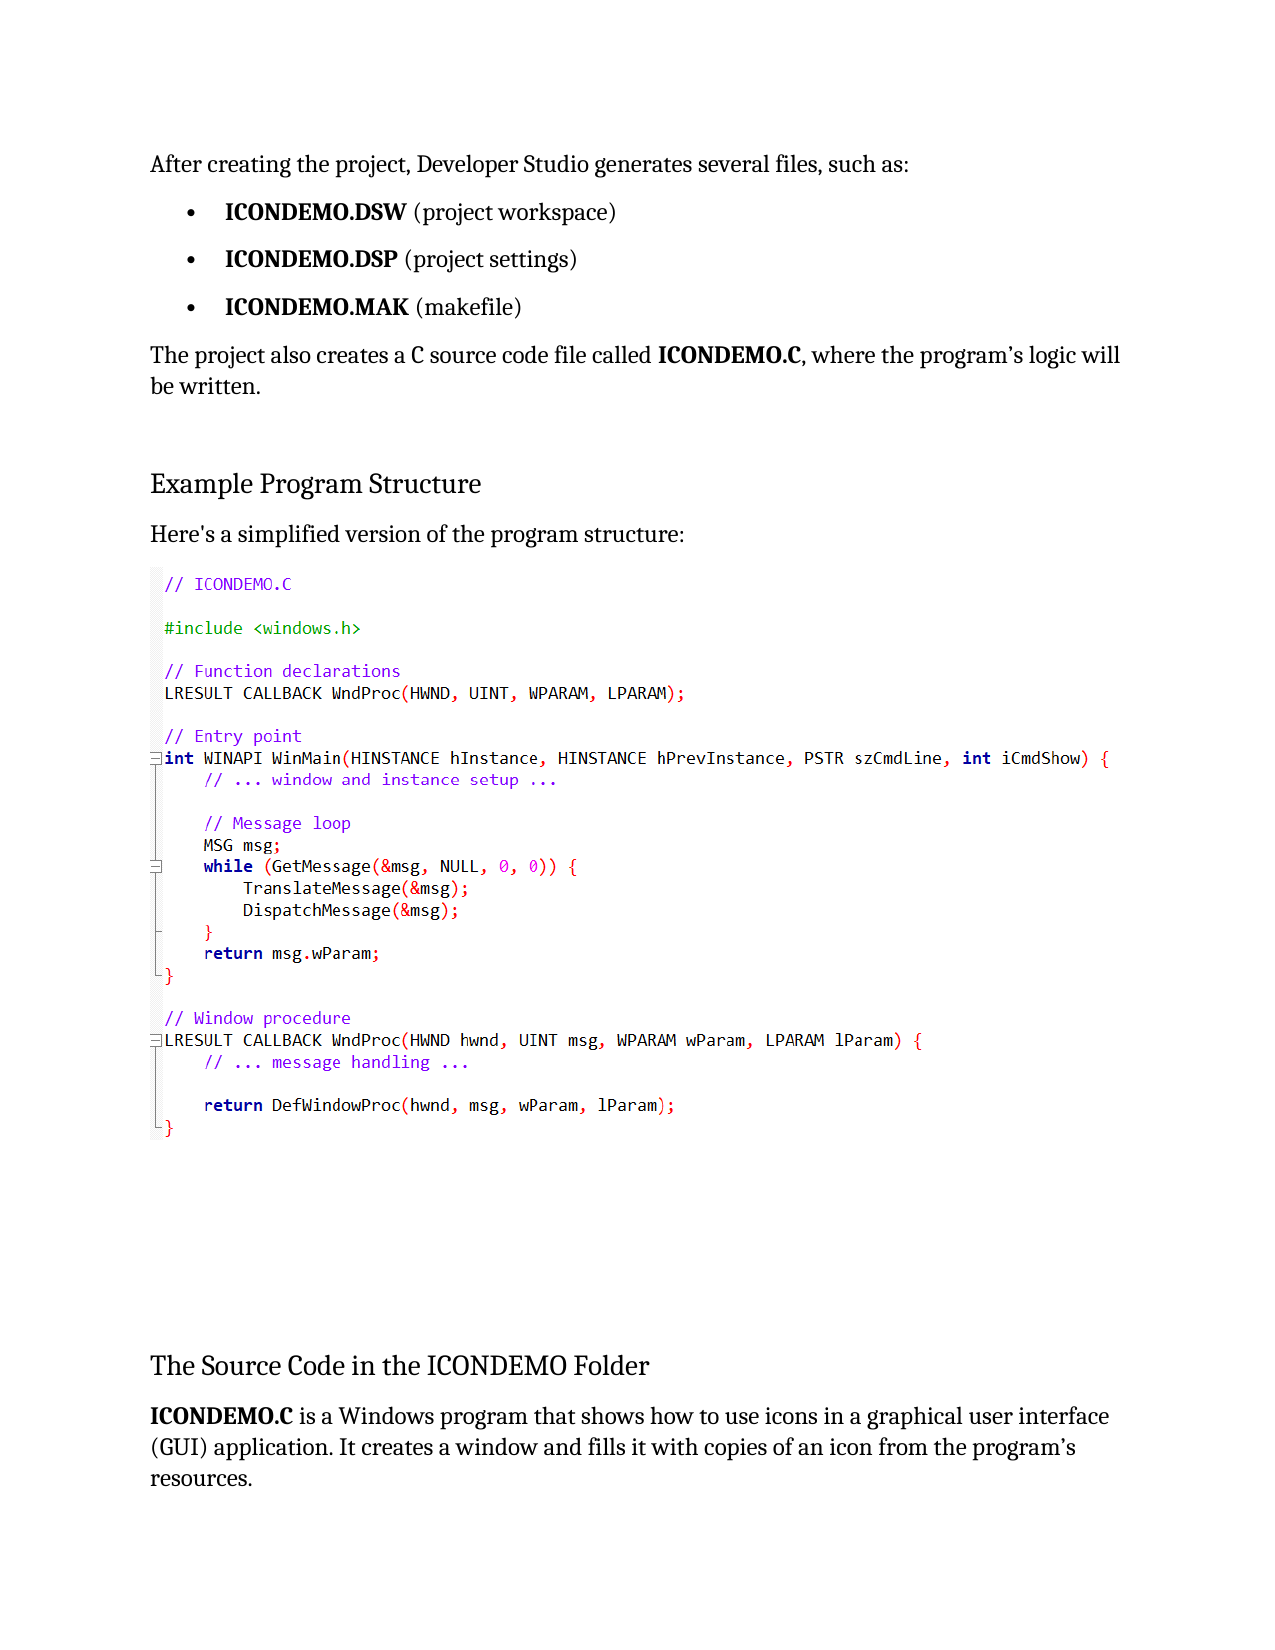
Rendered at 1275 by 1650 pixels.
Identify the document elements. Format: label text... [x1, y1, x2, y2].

text After creating the project, Developer Studio generates several files, such as: [150, 150, 1125, 179]
text Example Program Structure [150, 467, 1125, 501]
list ICONDEMO.DSW (project workspace) [187, 198, 1125, 226]
text ICONDEMO.C is a Windows program that shows how to use icons in a graphical user interface (GUI) application. It creates a window and fills it with copies of an icon from the program’s resources. [150, 1402, 1125, 1493]
text The project also creates a C source code file called ICONDEMO.C, where the program’s logic will be written. [150, 341, 1125, 401]
list ICONDEMO.DSP (project settings) [187, 245, 1125, 274]
text The Source Code in the ICONDEMO Folder [150, 1349, 1125, 1383]
text Here's a simplified version of the program structure: [150, 520, 1125, 549]
picture [150, 567, 1119, 1140]
list ICONDEMO.MAK (makefile) [187, 293, 1125, 322]
